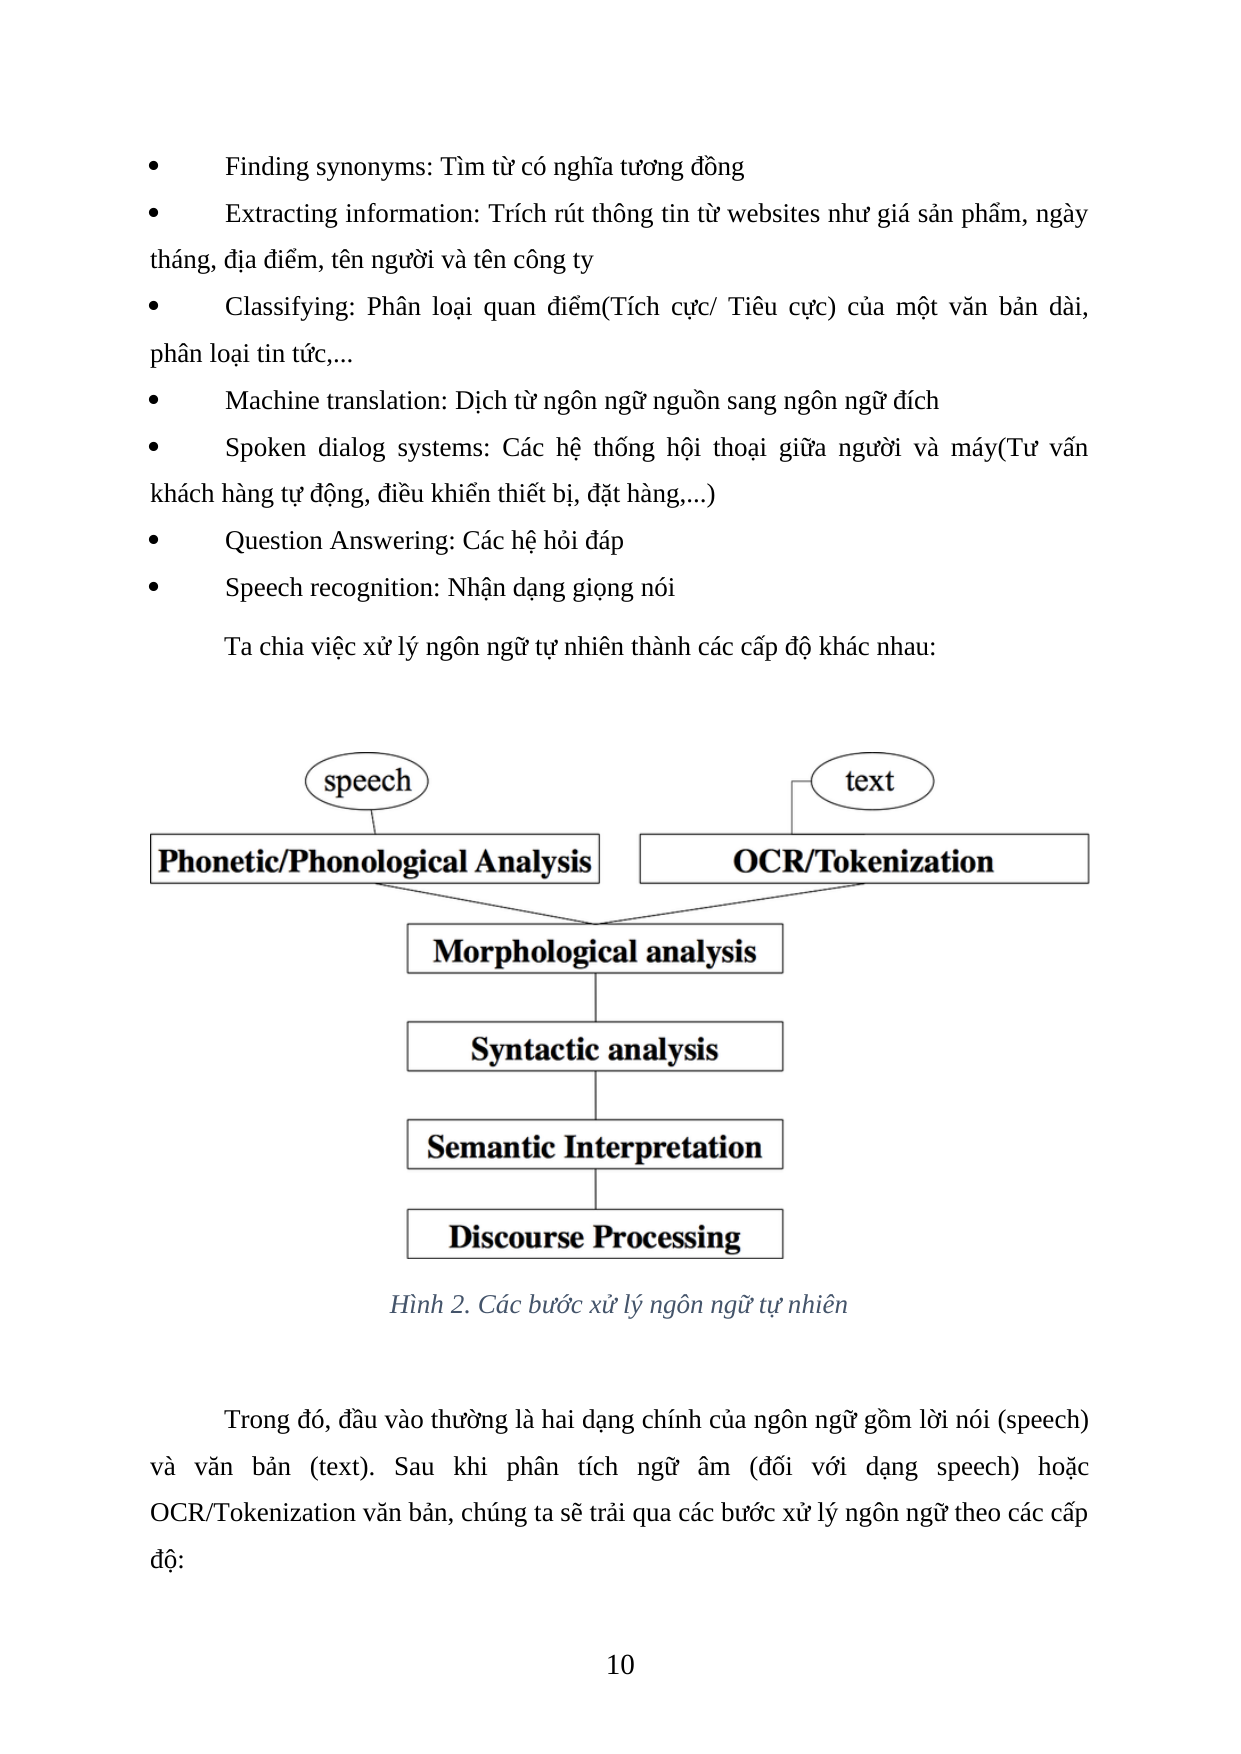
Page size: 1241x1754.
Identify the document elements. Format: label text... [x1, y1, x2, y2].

list Machine translation: Dịch từ ngôn ngữ nguồn sang ngôn ngữ đích [149, 384, 1090, 415]
list Extracting information: Trích rút thông tin từ websites như giá sản phẩm, ngày tháng, địa điểm, tên người và tên công ty [149, 197, 1090, 275]
list Classifying: Phân loại quan điểm(Tích cực/ Tiêu cực) của một văn bản dài, phân loại tin tức,... [149, 290, 1090, 368]
text Ta chia việc xử lý ngôn ngữ tự nhiên thành các cấp độ khác nhau: [150, 630, 1090, 661]
list Speech recognition: Nhận dạng giọng nói [149, 571, 1090, 602]
picture [150, 752, 1090, 1259]
text Trong đó, đầu vào thường là hai dạng chính của ngôn ngữ gồm lời nói (speech) và văn bản (text). Sau khi phân tích ngữ âm (đối với dạng speech) hoặc OCR/Tokenization văn bản, chúng ta sẽ trải qua các bước xử lý ngôn ngữ theo các cấp độ: [150, 1403, 1090, 1574]
list Spoken dialog systems: Các hệ thống hội thoại giữa người và máy(Tư vấn khách hàng tự động, điều khiển thiết bị, đặt hàng,...) [149, 431, 1090, 508]
list Finding synonyms: Tìm từ có nghĩa tương đồng [149, 150, 1090, 181]
text Hình 2. Các bước xử lý ngôn ngữ tự nhiên [150, 1288, 1090, 1319]
list Question Answering: Các hệ hỏi đáp [149, 524, 1090, 555]
